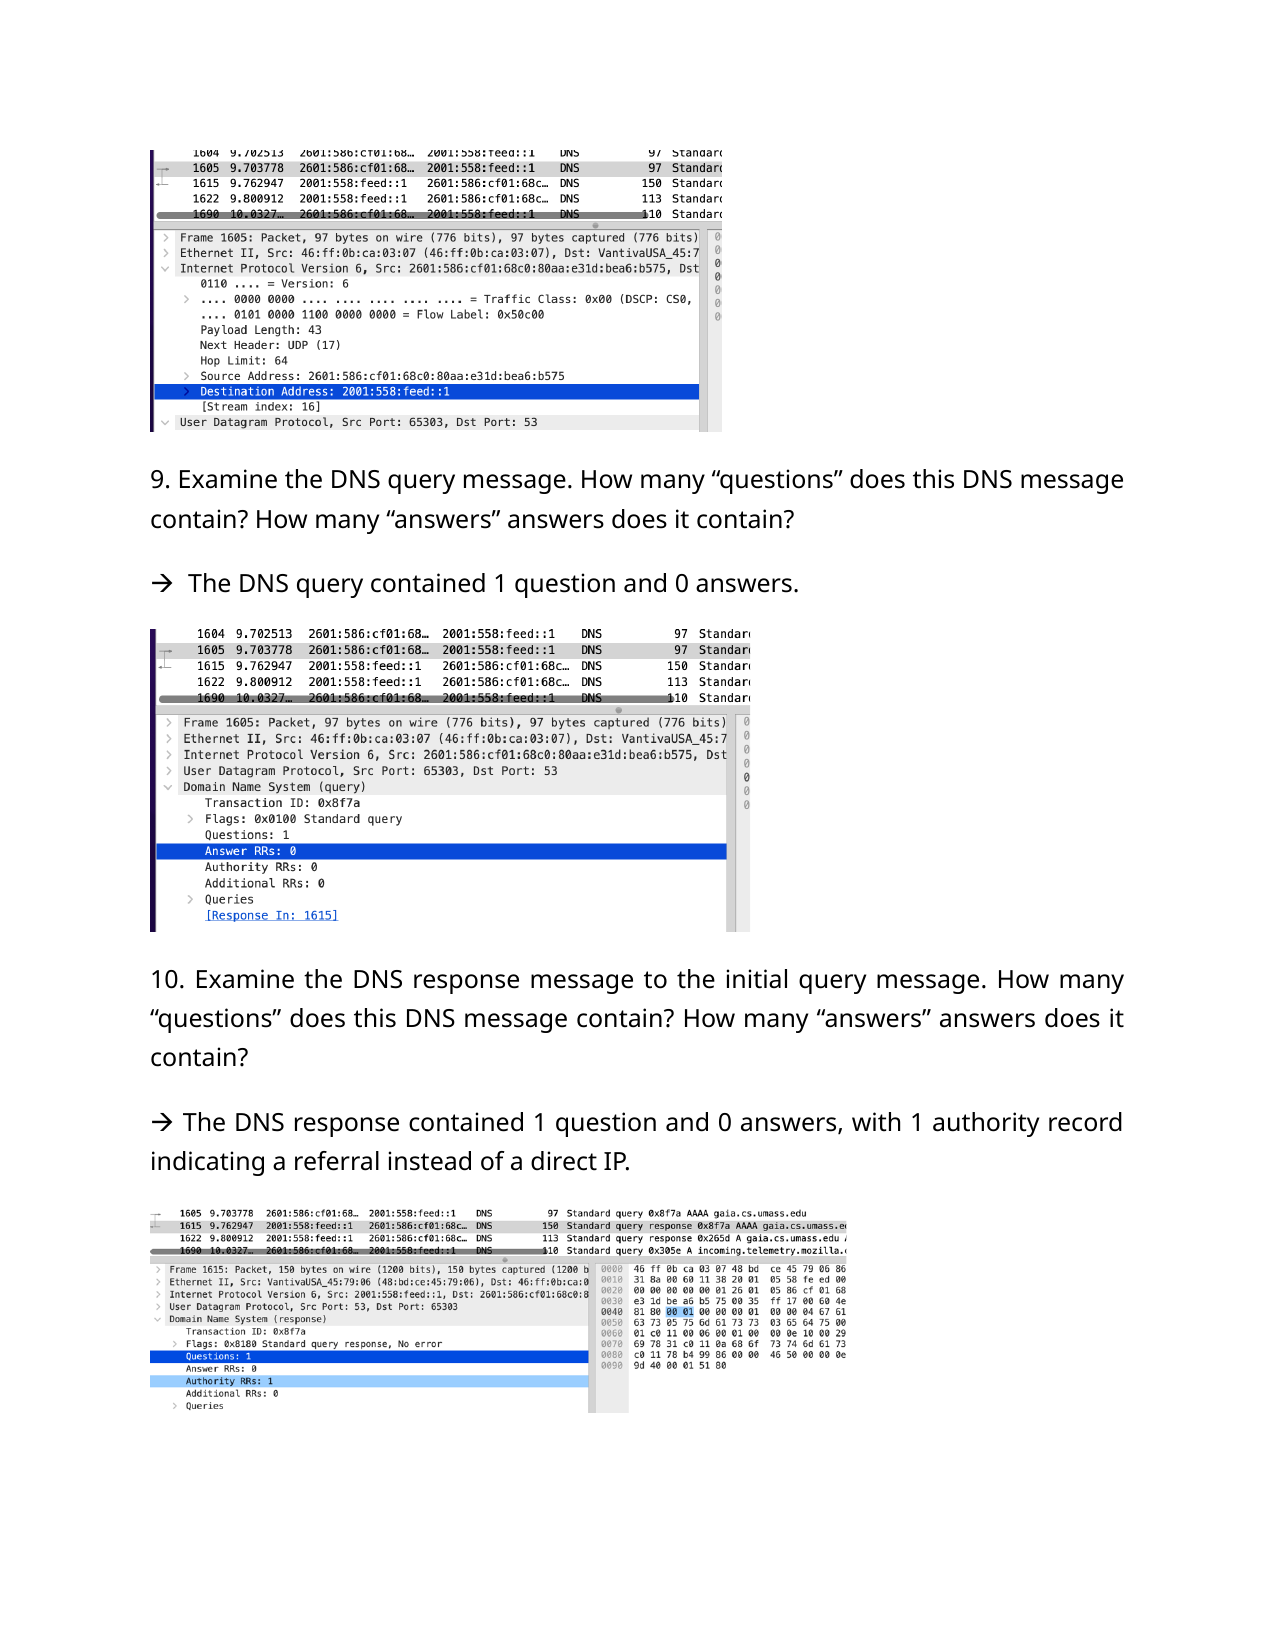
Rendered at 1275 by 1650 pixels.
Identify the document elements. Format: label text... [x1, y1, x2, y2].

picture [150, 150, 722, 432]
text The DNS query contained 1 question and 0 answers. [150, 565, 1125, 599]
picture [150, 1207, 847, 1413]
text The DNS response contained 1 question and 0 answers, with 1 authority record indicating a referral instead of a direct IP. [150, 1104, 1125, 1177]
text 10. Examine the DNS response message to the initial query message. How many “questions” does this DNS message contain? How many “answers” answers does it contain? [150, 962, 1125, 1074]
picture [150, 629, 750, 932]
text 9. Examine the DNS query message. How many “questions” does this DNS message contain? How many “answers” answers does it contain? [150, 462, 1125, 535]
